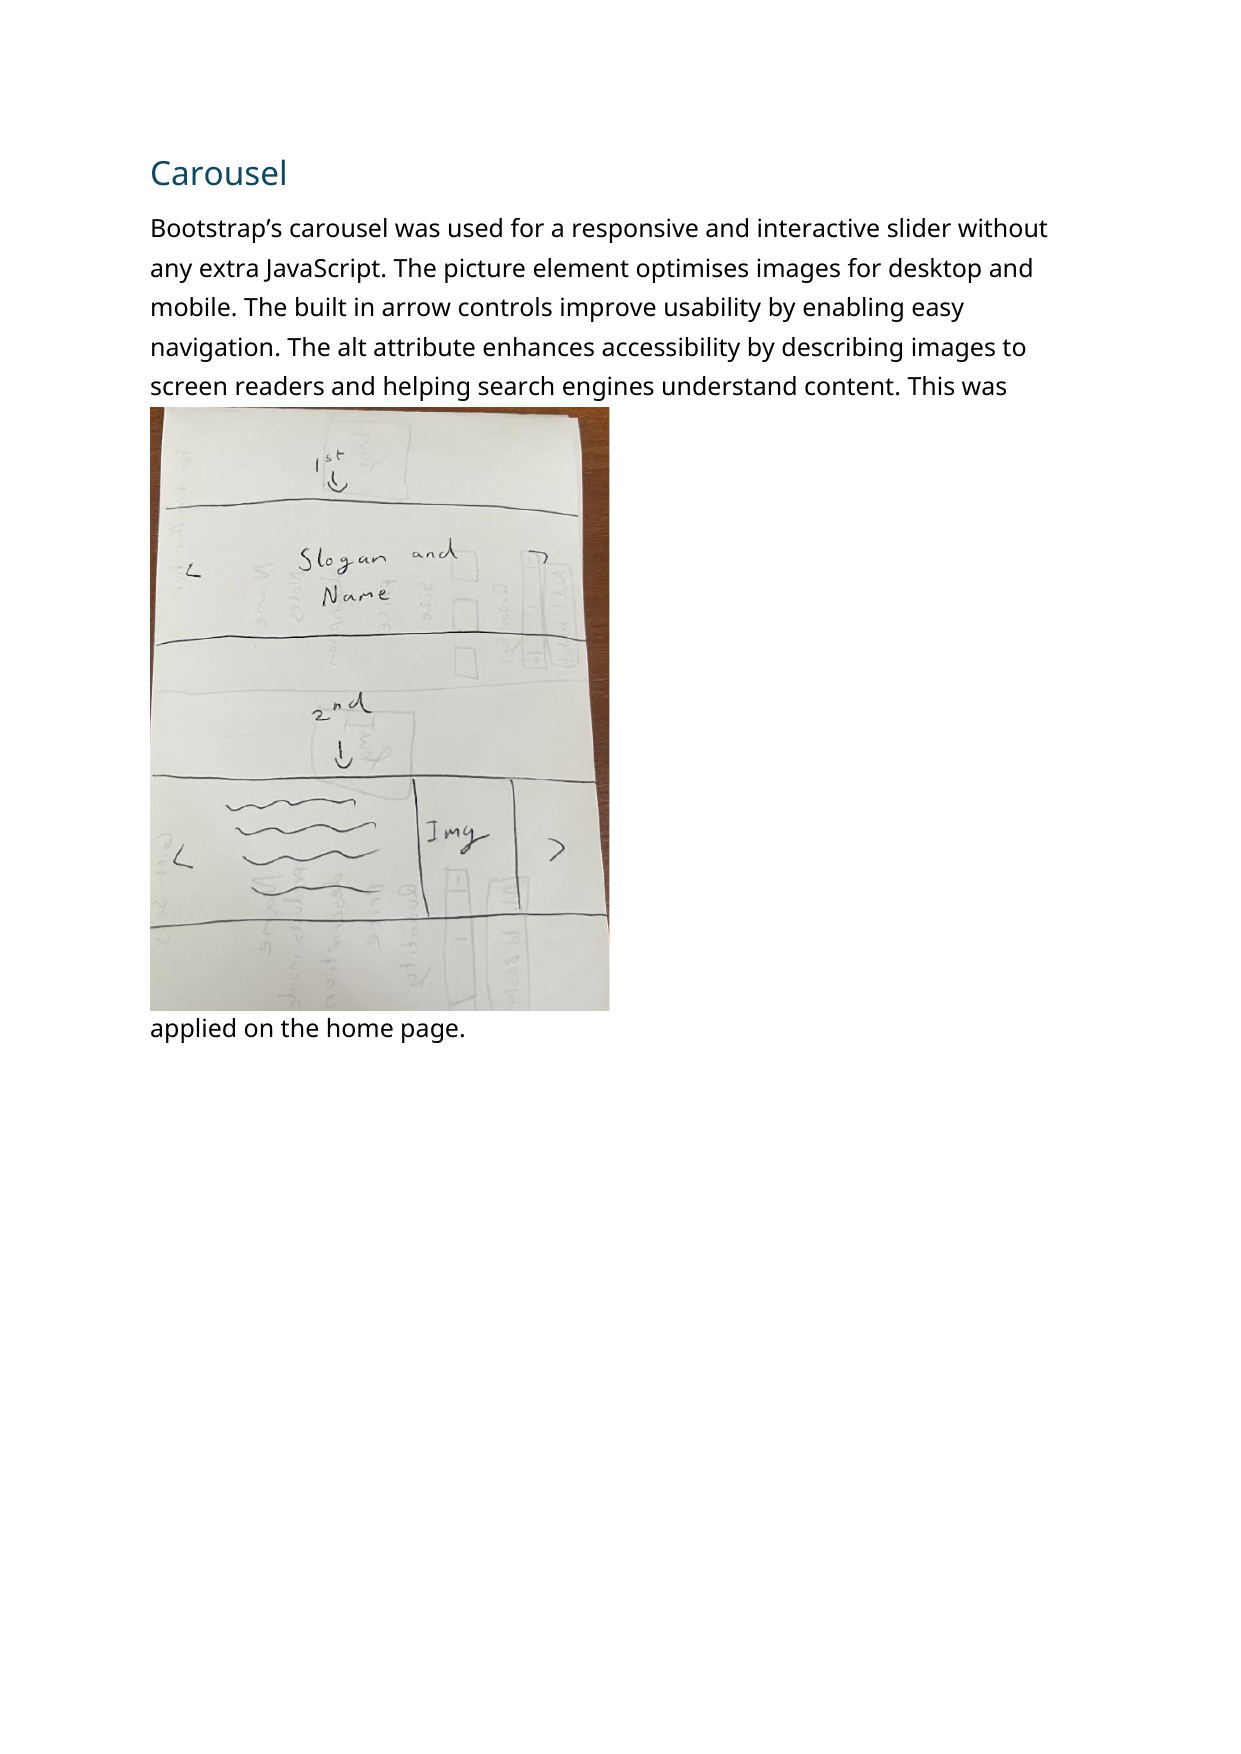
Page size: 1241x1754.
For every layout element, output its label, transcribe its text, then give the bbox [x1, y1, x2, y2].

picture [150, 407, 610, 1011]
subtitle Carousel [150, 150, 1090, 195]
